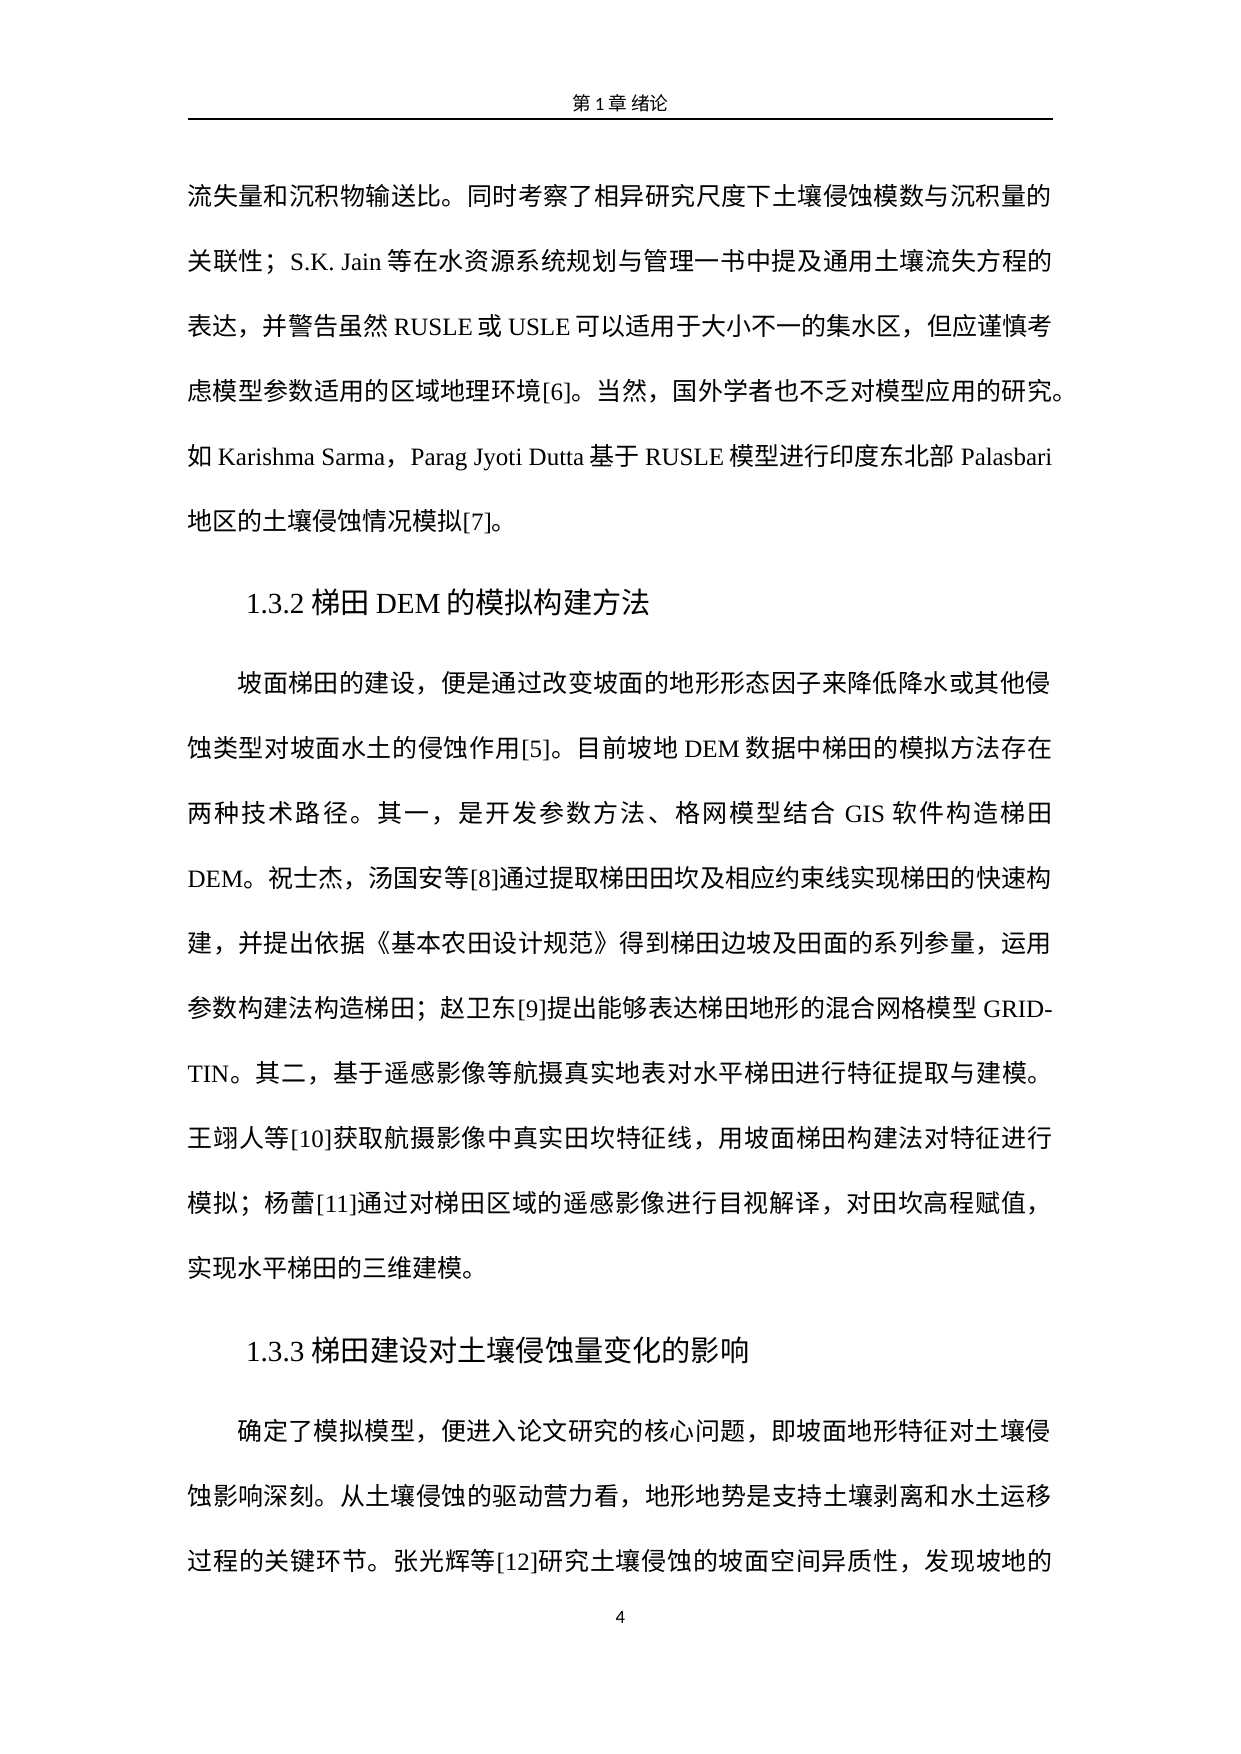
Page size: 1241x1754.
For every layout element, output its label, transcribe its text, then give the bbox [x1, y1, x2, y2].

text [187, 162, 1053, 552]
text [187, 1397, 1053, 1592]
text 1.3.2 梯田DEM的模拟构建方法 [187, 568, 1053, 633]
text 1.3.3 梯田建设对土壤侵蚀量变化的影响 [187, 1316, 1053, 1381]
text 坡面梯田的建设，便是通过改变坡面的地形形态因子来降低降水或其他侵蚀类型对坡面水土的侵蚀作用[5]。目前坡地DEM数据中梯田的模拟方法存在两种技术路径。其一，是开发参数方法、格网模型结合GIS软件构造梯田DEM。祝士杰，汤国安等[8]通过提取梯田田坎及相应约束线实现梯田的快速构建，并提出依据《基本农田设计规范》得到梯田边坡及田面的系列参量，运用参数构建法构造梯田；赵卫东[9]提出能够表达梯田地形的混合网格模型GRID-TIN。其二，基于遥感影像等航摄真实地表对水平梯田进行特征提取与建模。王翊人等[10]获取航摄影像中真实田坎特征线，用坡面梯田构建法对特征进行模拟；杨蕾[11]通过对梯田区域的遥感影像进行目视解译，对田坎高程赋值，实现水平梯田的三维建模。 [187, 649, 1053, 1299]
